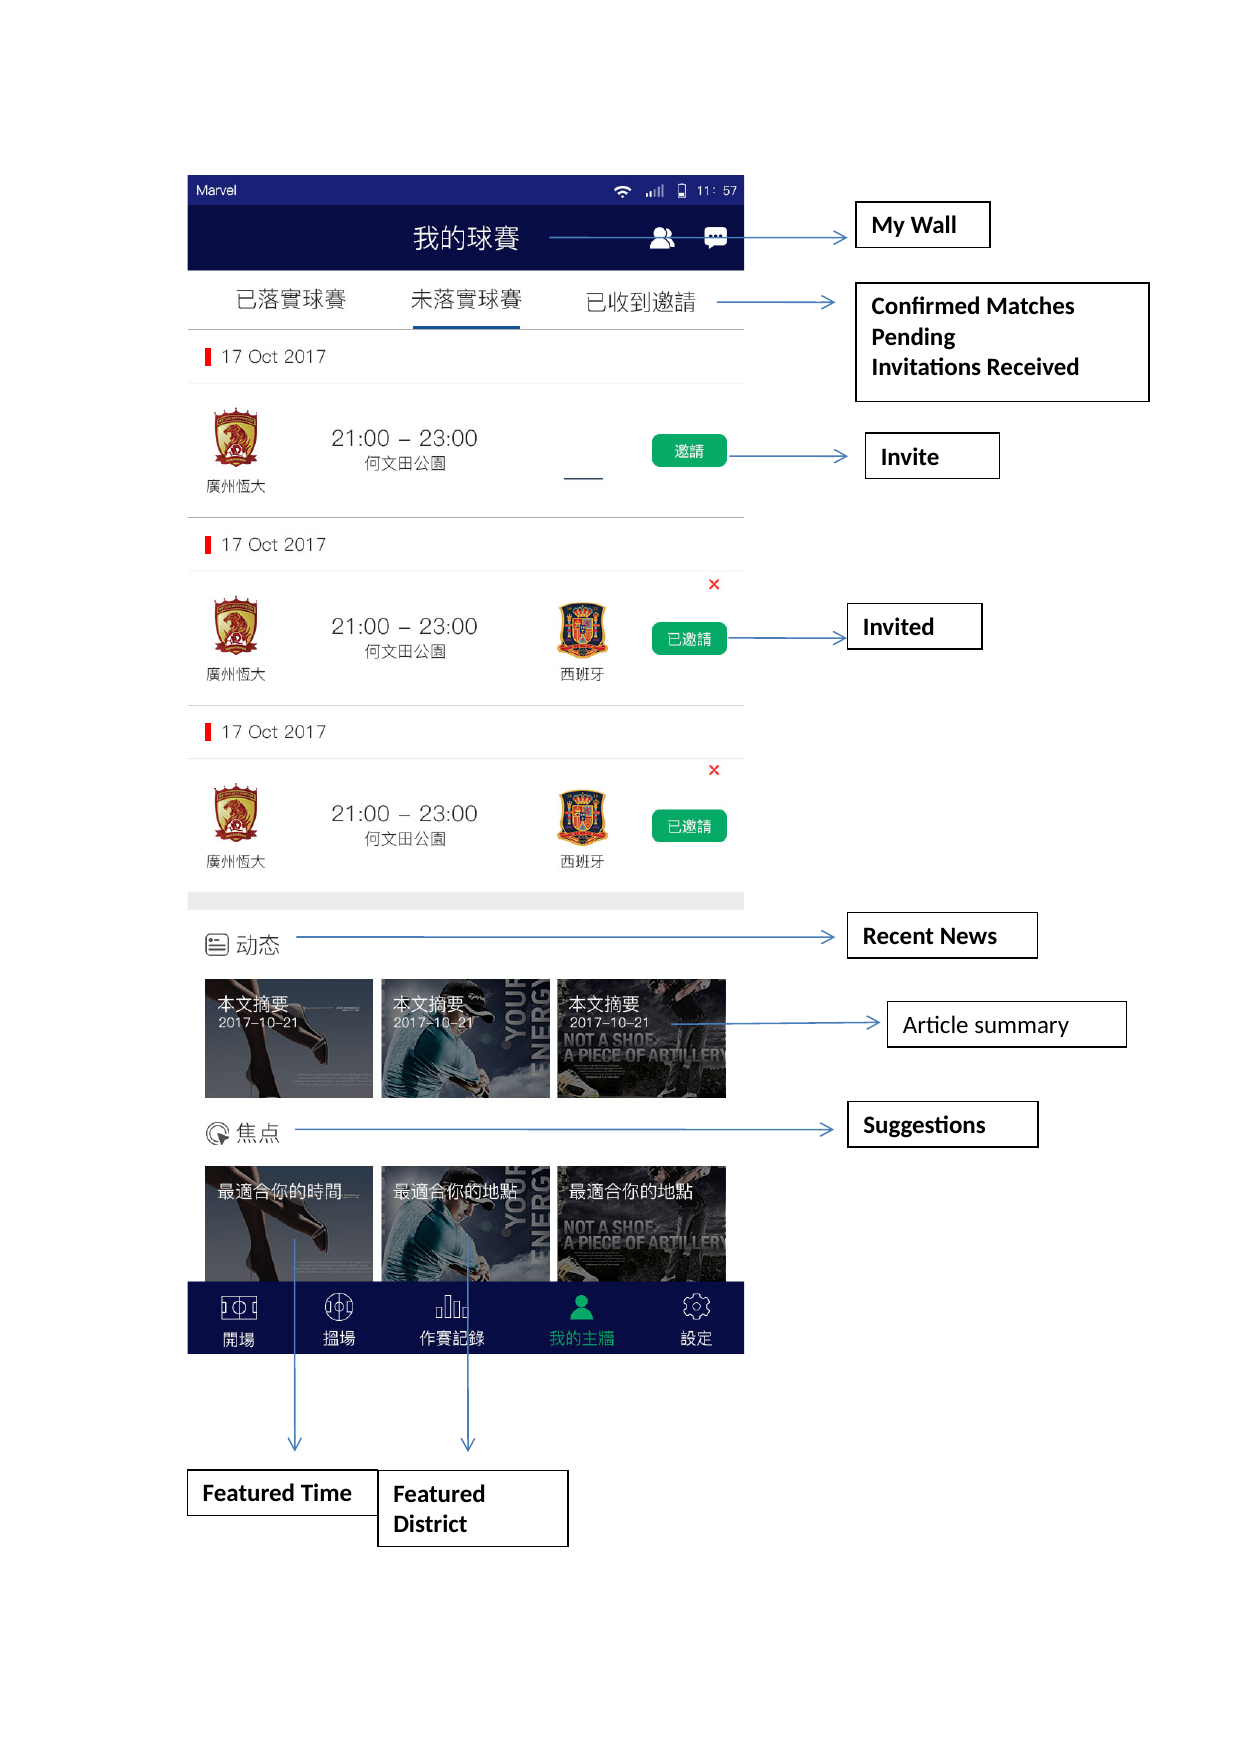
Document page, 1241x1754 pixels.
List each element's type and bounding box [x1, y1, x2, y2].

picture [187, 175, 745, 1354]
